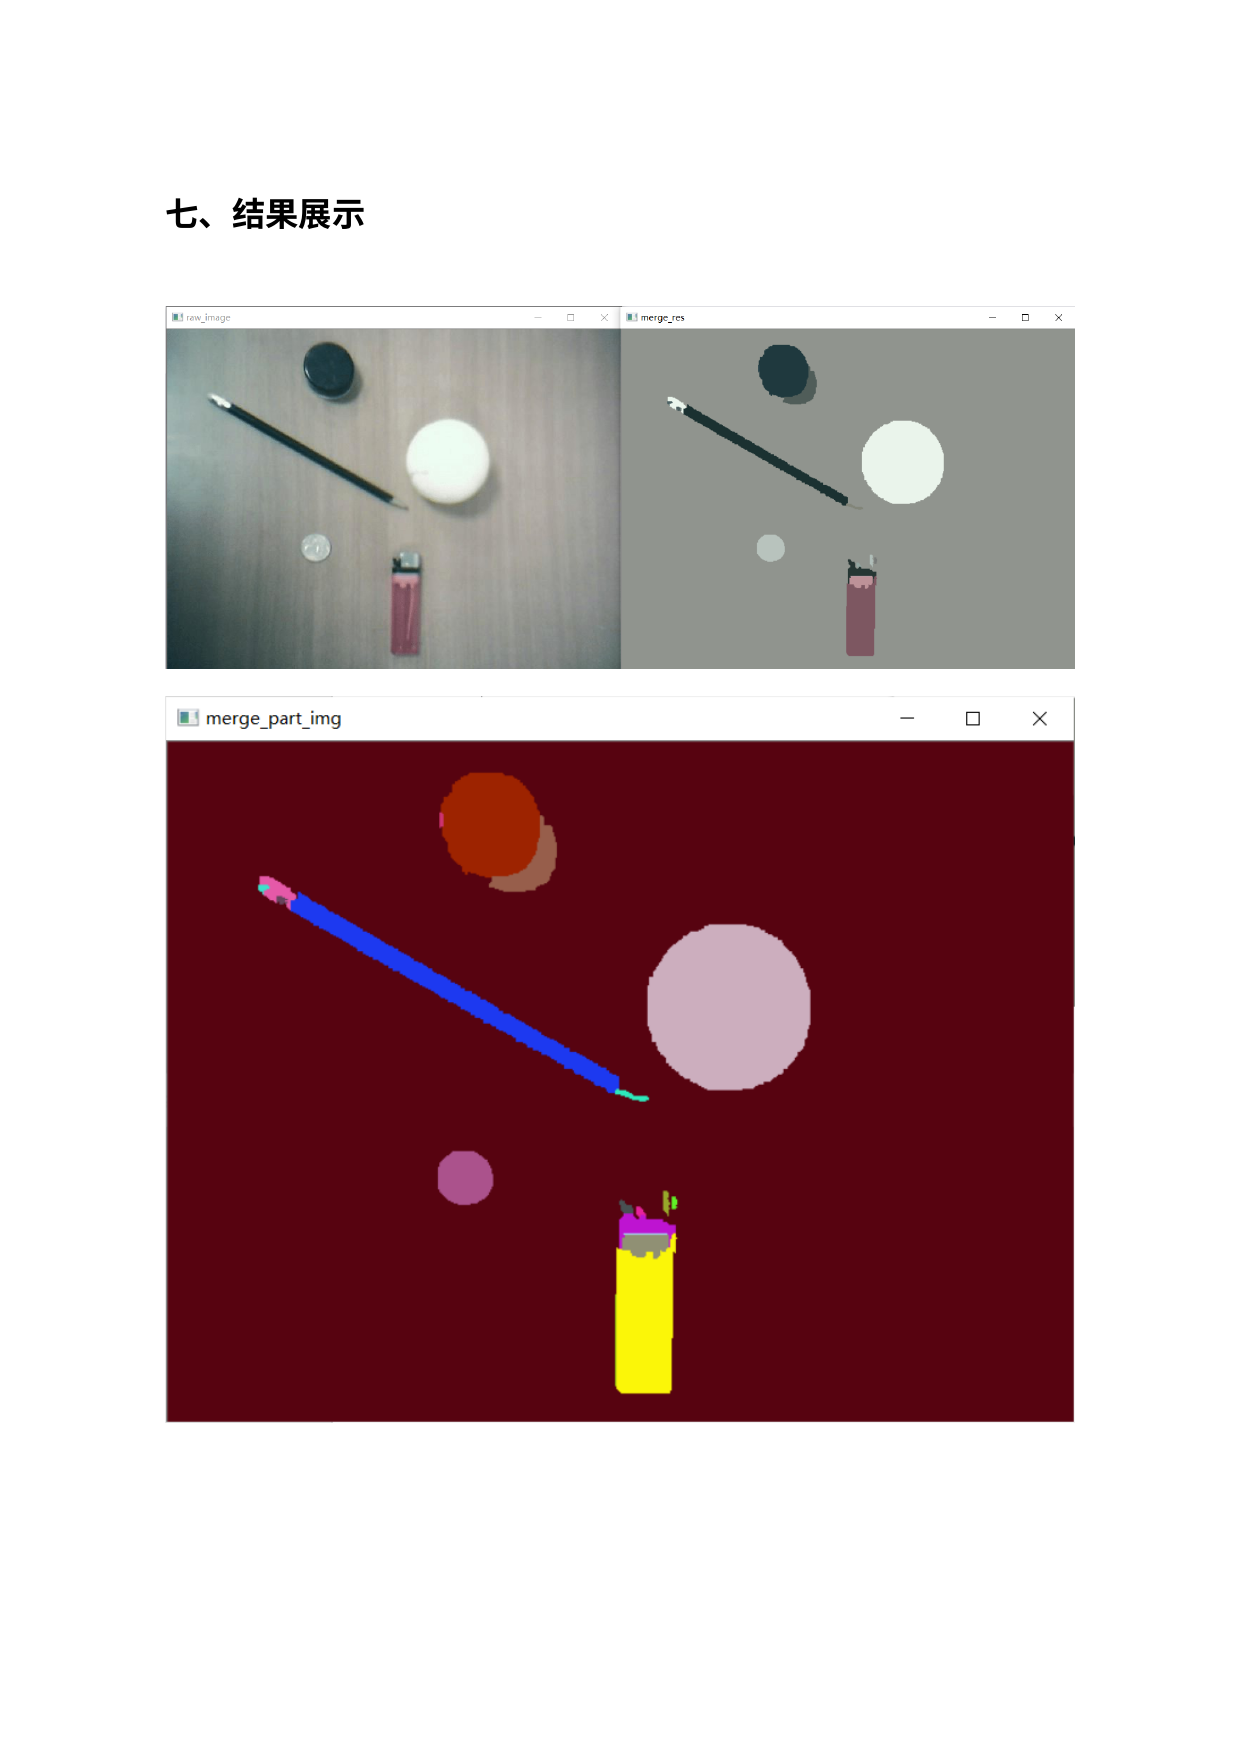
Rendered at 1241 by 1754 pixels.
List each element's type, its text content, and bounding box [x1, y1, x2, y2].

subtitle 七、结果展示 [165, 180, 1075, 245]
picture [165, 306, 1075, 669]
picture [165, 696, 1075, 1423]
